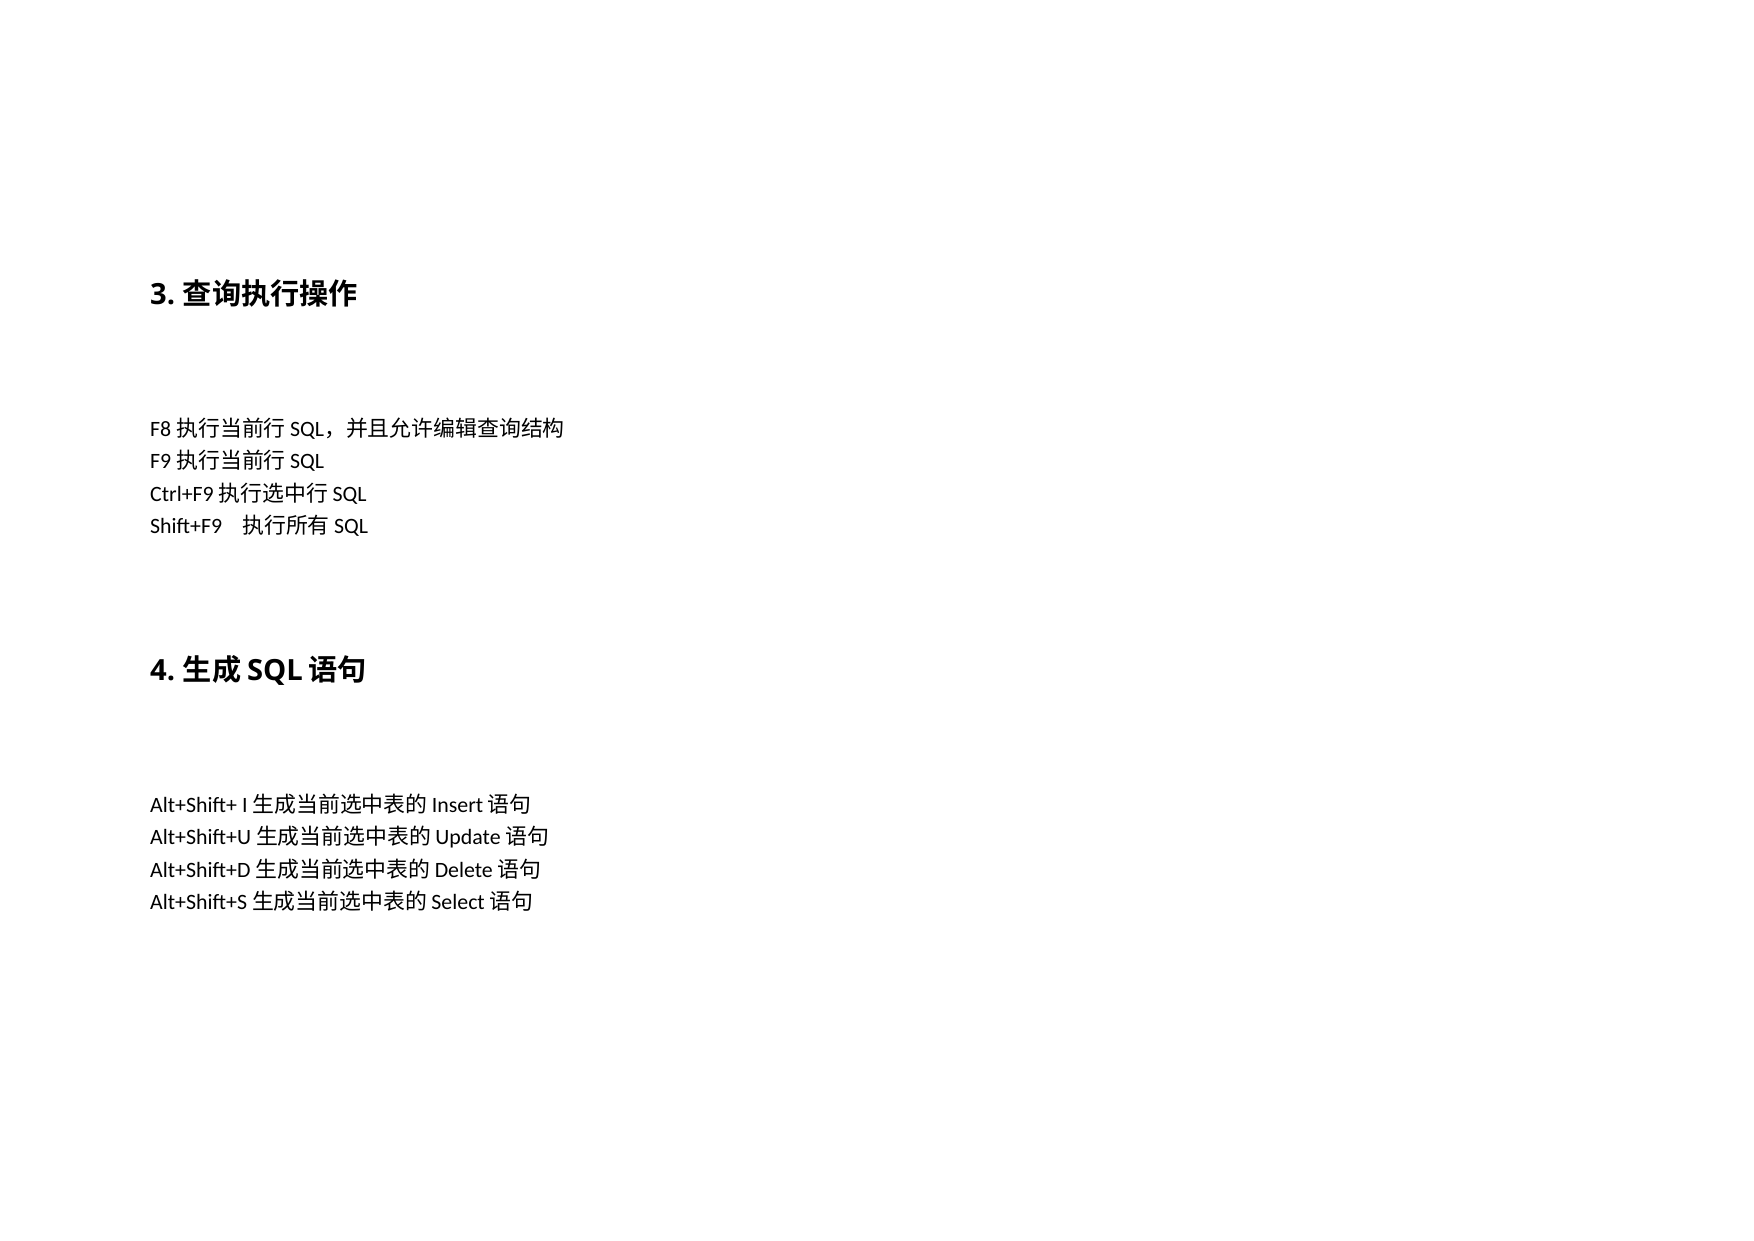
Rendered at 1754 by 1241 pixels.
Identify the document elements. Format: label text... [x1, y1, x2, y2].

text Shift+F9 执行所有SQL [150, 508, 1604, 541]
text F8 执行当前行SQL，并且允许编辑查询结构 [150, 411, 1604, 443]
text Alt+Shift+S 生成当前选中表的Select语句 [150, 884, 1604, 916]
subtitle 3. 查询执行操作 [150, 259, 1604, 324]
text Alt+Shift+U 生成当前选中表的Update语句 [150, 819, 1604, 851]
text Alt+Shift+D 生成当前选中表的Delete语句 [150, 851, 1604, 884]
text Alt+Shift+ I 生成当前选中表的Insert语句 [150, 786, 1604, 819]
text Ctrl+F9 执行选中行SQL [150, 476, 1604, 508]
subtitle 4. 生成SQL语句 [150, 635, 1604, 700]
text F9 执行当前行SQL [150, 443, 1604, 476]
